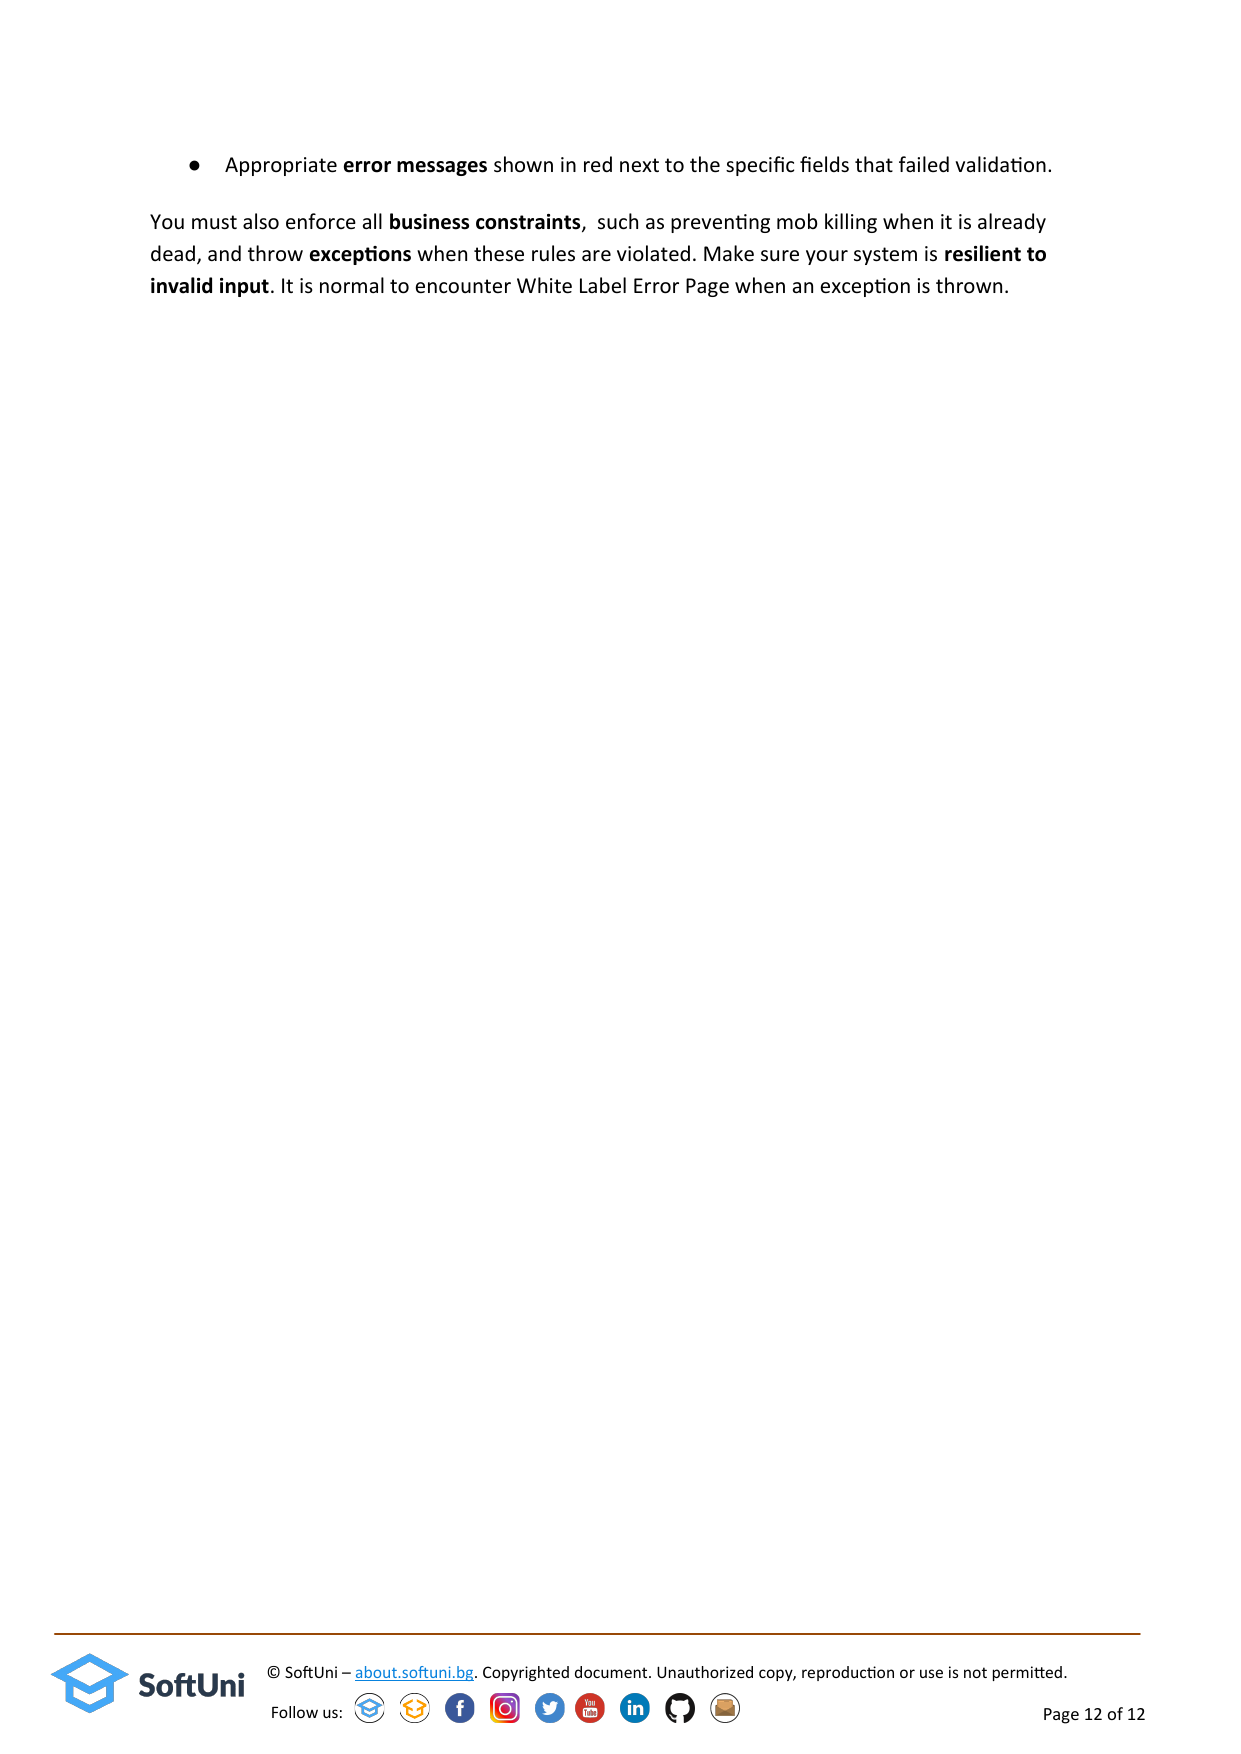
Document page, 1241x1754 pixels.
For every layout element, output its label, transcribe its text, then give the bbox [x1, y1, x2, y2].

picture [44, 1647, 250, 1719]
text You must also enforce all business constraints, such as preventing mob killing when it is already dead, and throw exceptions when these rules are violated. Make sure your system is resilient to invalid input. It is normal to encounter White Label Error Page when an exception is thrown. [150, 207, 1090, 299]
picture [641, 1693, 650, 1702]
picture [575, 1693, 605, 1723]
picture [710, 1693, 740, 1723]
picture [490, 1693, 520, 1723]
picture [665, 1693, 695, 1723]
picture [445, 1693, 475, 1723]
picture [354, 1693, 385, 1723]
picture [620, 1693, 629, 1702]
picture [535, 1693, 565, 1723]
picture [400, 1693, 430, 1723]
picture [620, 1714, 629, 1723]
list Appropriate error messages shown in red next to the specific fields that failed validation. [187, 150, 1090, 178]
picture [641, 1714, 650, 1723]
picture [634, 1705, 643, 1715]
